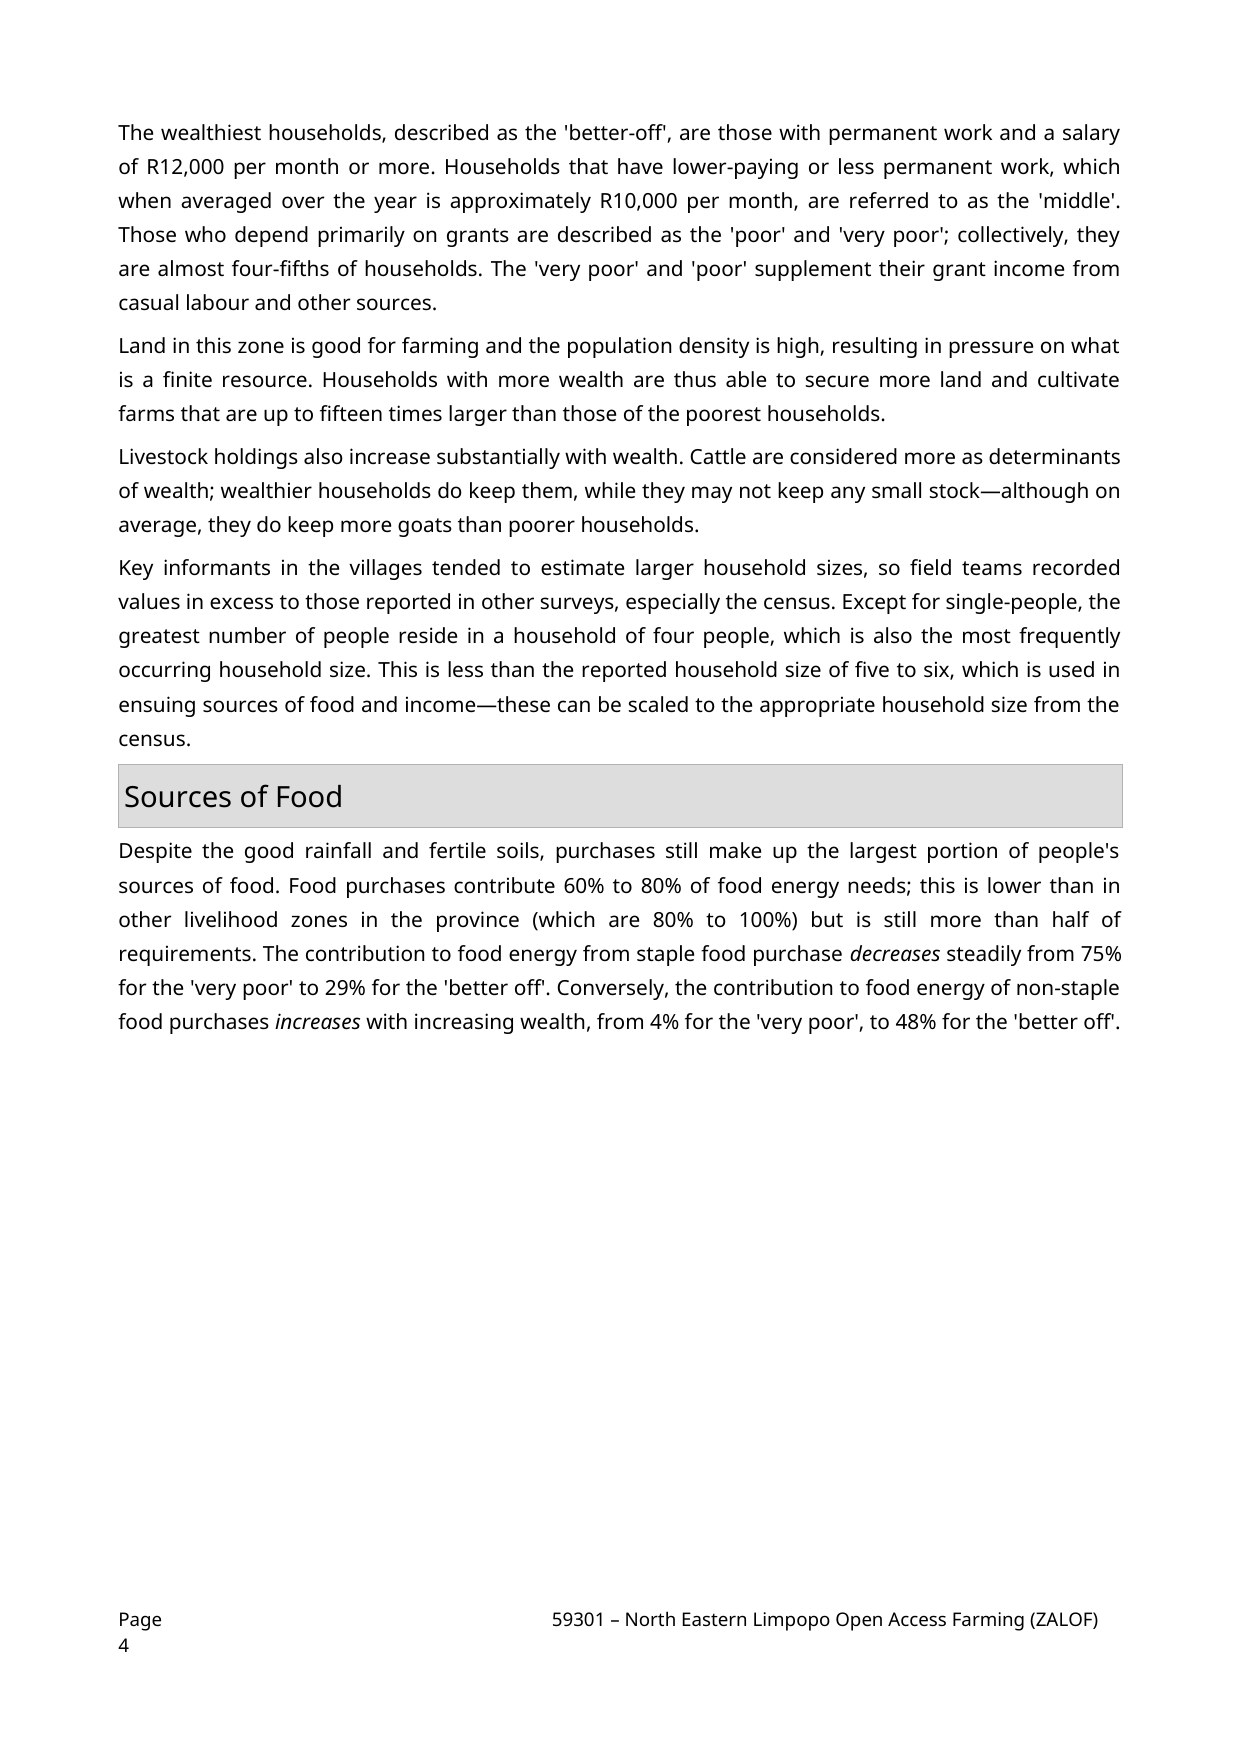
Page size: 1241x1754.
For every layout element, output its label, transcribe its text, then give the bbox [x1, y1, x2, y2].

text The wealthiest households, described as the 'better-off', are those with permanent work and a salary of R12,000 per month or more. Households that have lower-paying or less permanent work, which when averaged over the year is approximately R10,000 per month, are referred to as the 'middle'. Those who depend primarily on grants are described as the 'poor' and 'very poor'; collectively, they are almost four-fifths of households. The 'very poor' and 'poor' supplement their grant income from casual labour and other sources. [118, 118, 1122, 317]
text Livestock holdings also increase substantially with wealth. Cattle are considered more as determinants of wealth; wealthier households do keep them, while they may not keep any small stock—although on average, they do keep more goats than poorer households. [118, 442, 1122, 539]
table_header Sources of Food [119, 765, 1122, 827]
text Land in this zone is good for farming and the population density is high, resulting in pressure on what is a finite resource. Households with more wealth are thus able to secure more land and cultivate farms that are up to fifteen times larger than those of the poorest households. [118, 331, 1122, 428]
text Key informants in the villages tended to estimate larger household sizes, so field teams recorded values in excess to those reported in other surveys, especially the census. Except for single-people, the greatest number of people reside in a household of four people, which is also the most frequently occurring household size. This is less than the reported household size of five to six, which is used in ensuing sources of food and income—these can be scaled to the appropriate household size from the census. [118, 553, 1122, 752]
text Despite the good rainfall and fertile soils, purchases still make up the largest portion of people's sources of food. Food purchases contribute 60% to 80% of food energy needs; this is lower than in other livelihood zones in the province (which are 80% to 100%) but is still more than half of requirements. The contribution to food energy from staple food purchase decreases steadily from 75% for the 'very poor' to 29% for the 'better off'. Conversely, the contribution to food energy of non-staple food purchases increases with increasing wealth, from 4% for the 'very poor', to 48% for the 'better off'. [118, 837, 1122, 1035]
